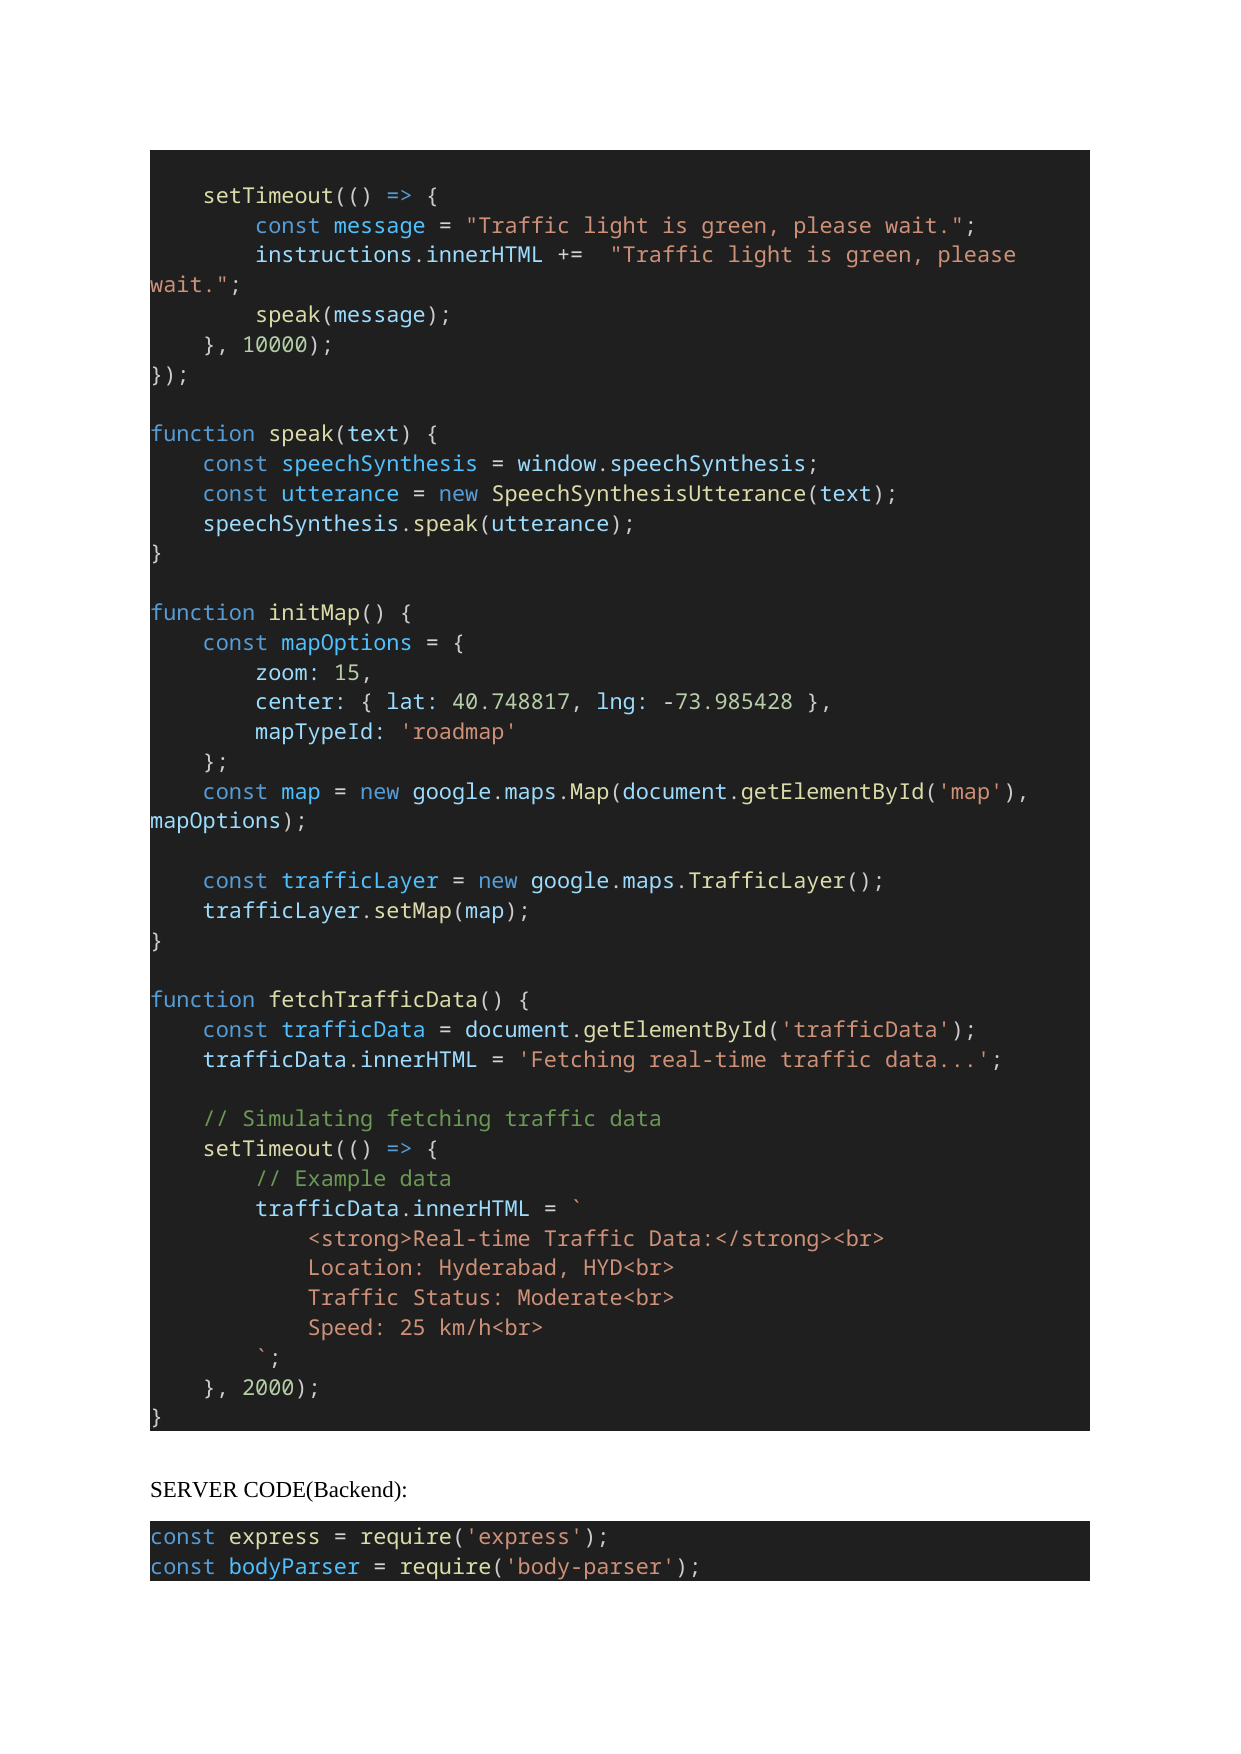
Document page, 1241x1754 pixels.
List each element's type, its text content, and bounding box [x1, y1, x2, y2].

text Location: Hyderabad, HYD<br> [150, 1252, 1090, 1282]
text trafficData.innerHTML = ` [150, 1193, 1090, 1222]
text SERVER CODE(Backend): [150, 1476, 1090, 1502]
text zoom: 15, [150, 656, 1090, 686]
text const trafficLayer = new google.maps.TrafficLayer(); [150, 865, 1090, 895]
text // Example data [150, 1163, 1090, 1193]
text setTimeout(() => { [150, 180, 1090, 209]
text const bodyParser = require('body-parser'); [150, 1551, 1090, 1581]
text const utterance = new SpeechSynthesisUtterance(text); [150, 478, 1090, 507]
text const express = require('express'); [150, 1521, 1090, 1551]
text Speed: 25 km/h<br> [150, 1312, 1090, 1342]
text trafficLayer.setMap(map); [150, 895, 1090, 924]
text speechSynthesis.speak(utterance); [150, 507, 1090, 537]
text `; [150, 1342, 1090, 1371]
text const map = new google.maps.Map(document.getElementById('map'), mapOptions); [150, 776, 1090, 835]
text center: { lat: 40.748817, lng: -73.985428 }, [150, 686, 1090, 716]
text } [150, 1401, 1090, 1431]
text }; [150, 746, 1090, 776]
text }); [150, 358, 1090, 388]
text } [150, 924, 1090, 954]
text }, 10000); [150, 329, 1090, 358]
text const speechSynthesis = window.speechSynthesis; [150, 448, 1090, 478]
text // Simulating fetching traffic data [150, 1103, 1090, 1133]
text function fetchTrafficData() { [150, 984, 1090, 1014]
text speak(message); [150, 299, 1090, 329]
text mapTypeId: 'roadmap' [150, 716, 1090, 746]
text instructions.innerHTML += "Traffic light is green, please wait."; [150, 239, 1090, 299]
text Traffic Status: Moderate<br> [150, 1282, 1090, 1312]
text }, 2000); [150, 1371, 1090, 1401]
text const trafficData = document.getElementById('trafficData'); [150, 1014, 1090, 1044]
text function speak(text) { [150, 418, 1090, 448]
text <strong>Real-time Traffic Data:</strong><br> [150, 1222, 1090, 1252]
text const mapOptions = { [150, 627, 1090, 656]
text trafficData.innerHTML = 'Fetching real-time traffic data...'; [150, 1044, 1090, 1073]
text } [150, 537, 1090, 567]
text const message = "Traffic light is green, please wait."; [150, 209, 1090, 239]
text setTimeout(() => { [150, 1133, 1090, 1163]
text function initMap() { [150, 597, 1090, 627]
